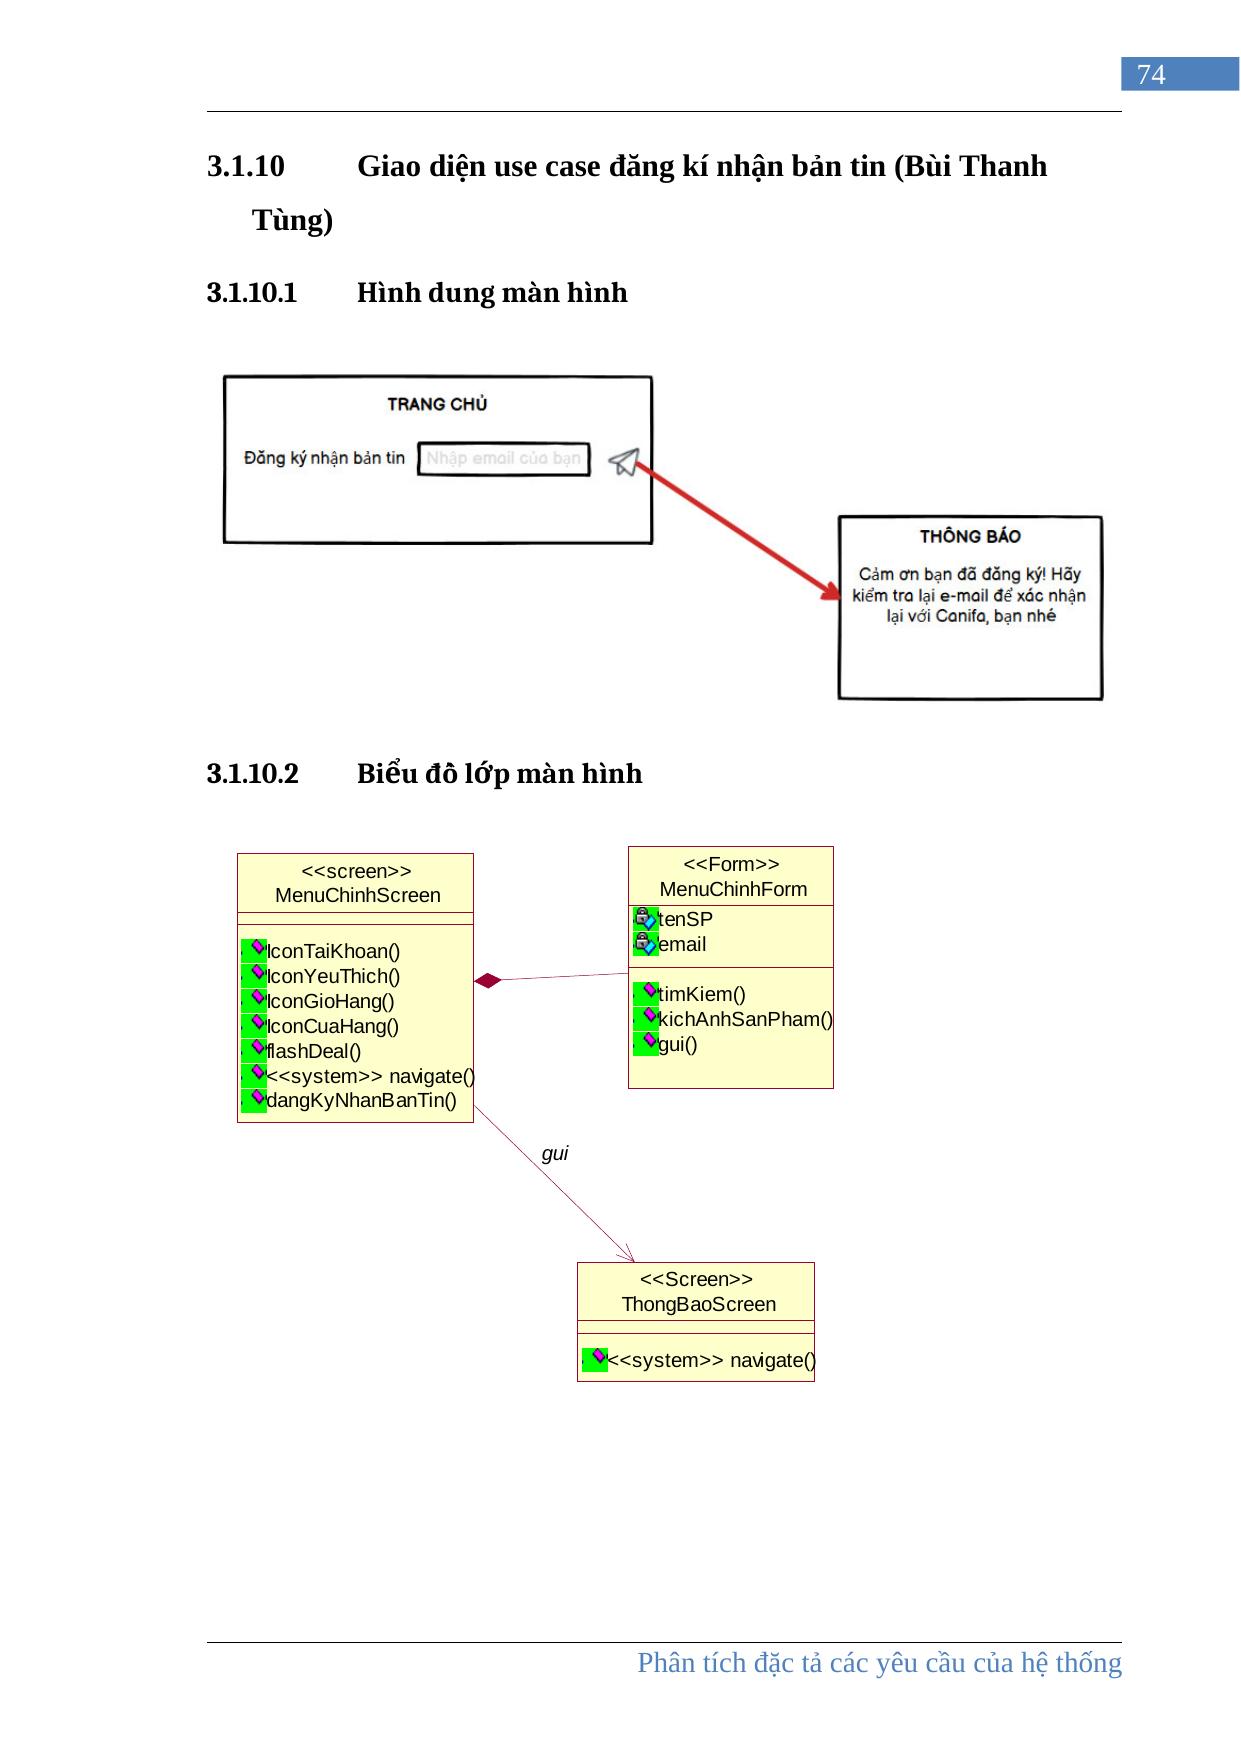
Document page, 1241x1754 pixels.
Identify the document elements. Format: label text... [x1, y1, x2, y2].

picture [206, 339, 1123, 720]
subtitle Hình dung màn hình [207, 276, 1122, 310]
subtitle Giao diện use case đăng kí nhận bản tin (Bùi Thanh Tùng) [207, 148, 1122, 237]
subtitle Biểu đồ lớp màn hình [207, 757, 1122, 791]
